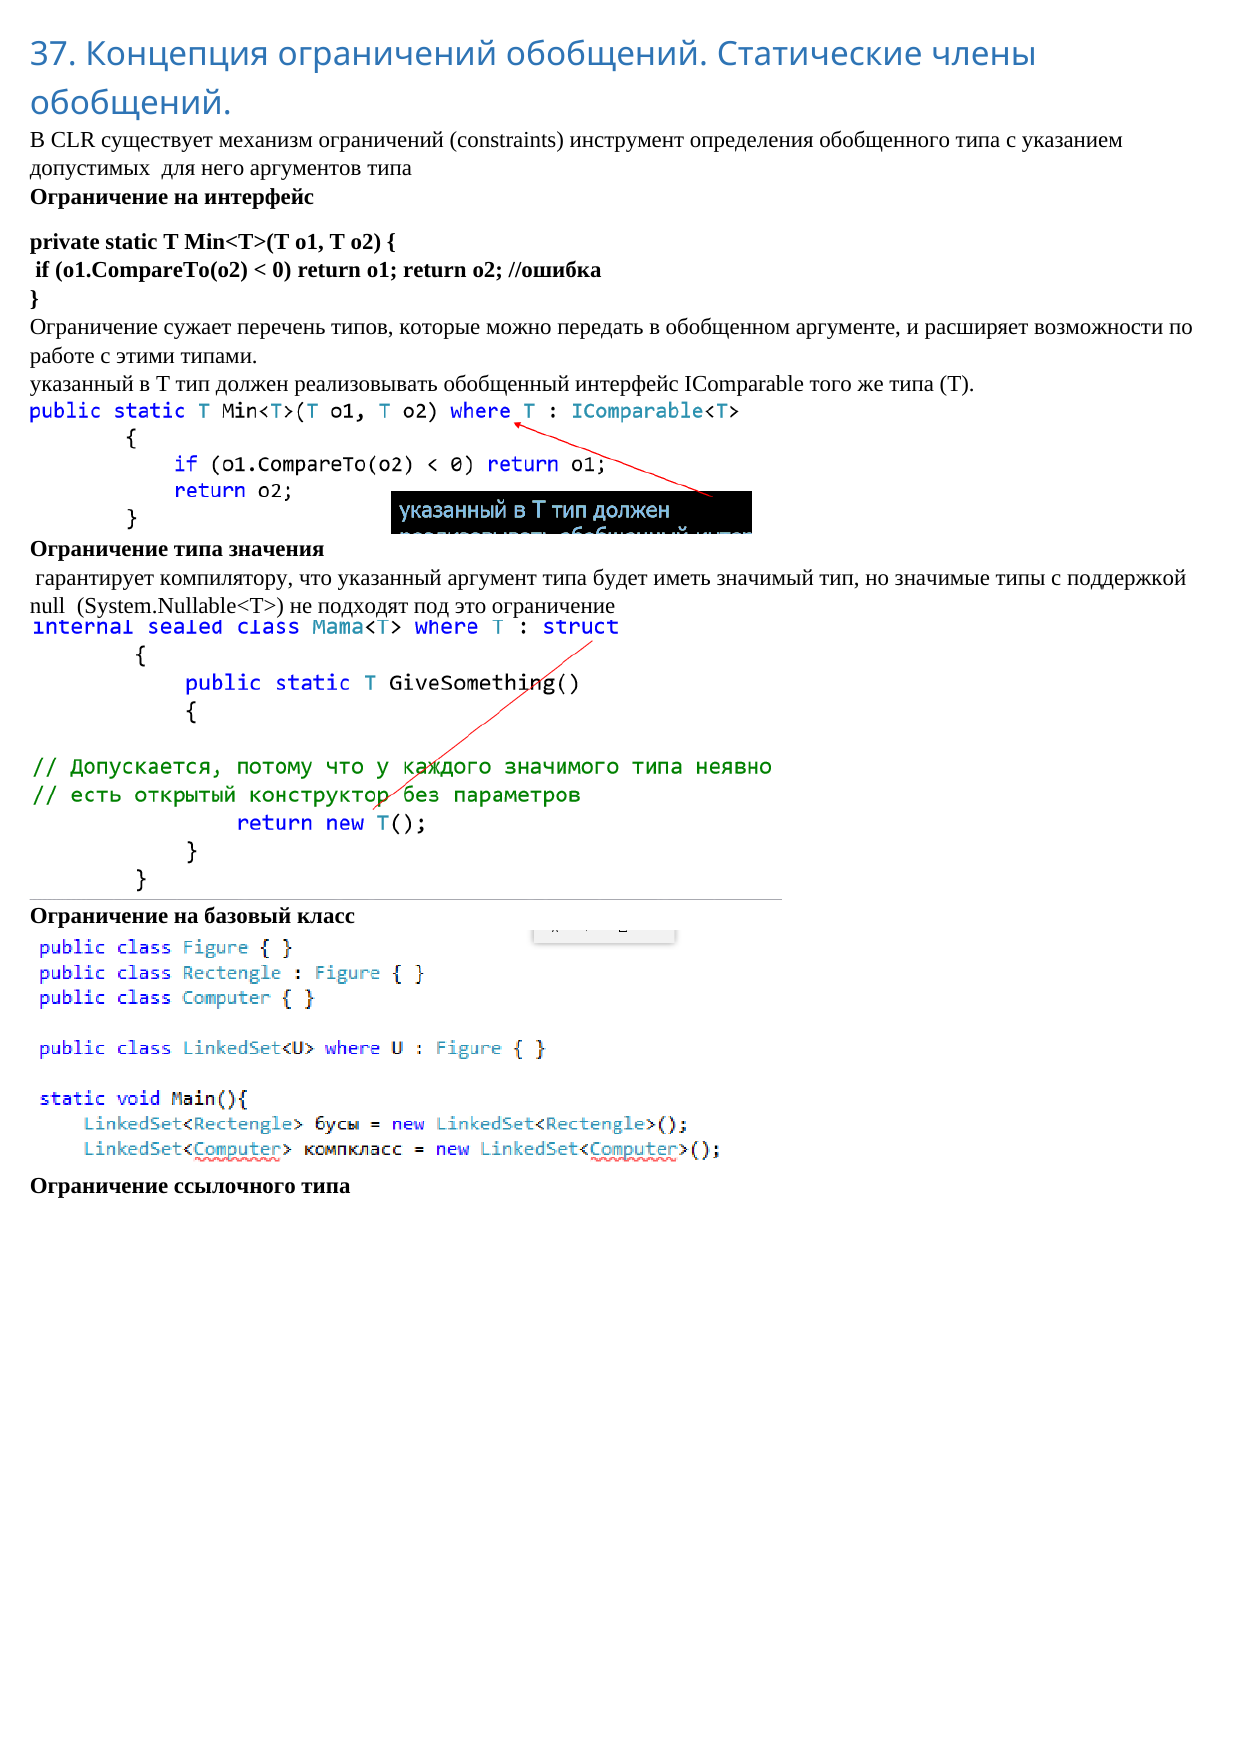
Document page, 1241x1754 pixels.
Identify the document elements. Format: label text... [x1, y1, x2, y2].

text 37. Концепция ограничений обобщений. Статические члены обобщений. В CLR существует механизм ограничений (constraints) инструмент определения обобщенного типа с указанием допустимых для него аргументов типа Ограничение на интерфейс [29, 29, 1211, 209]
picture [29, 620, 782, 900]
picture [29, 398, 752, 534]
picture [29, 930, 729, 1170]
